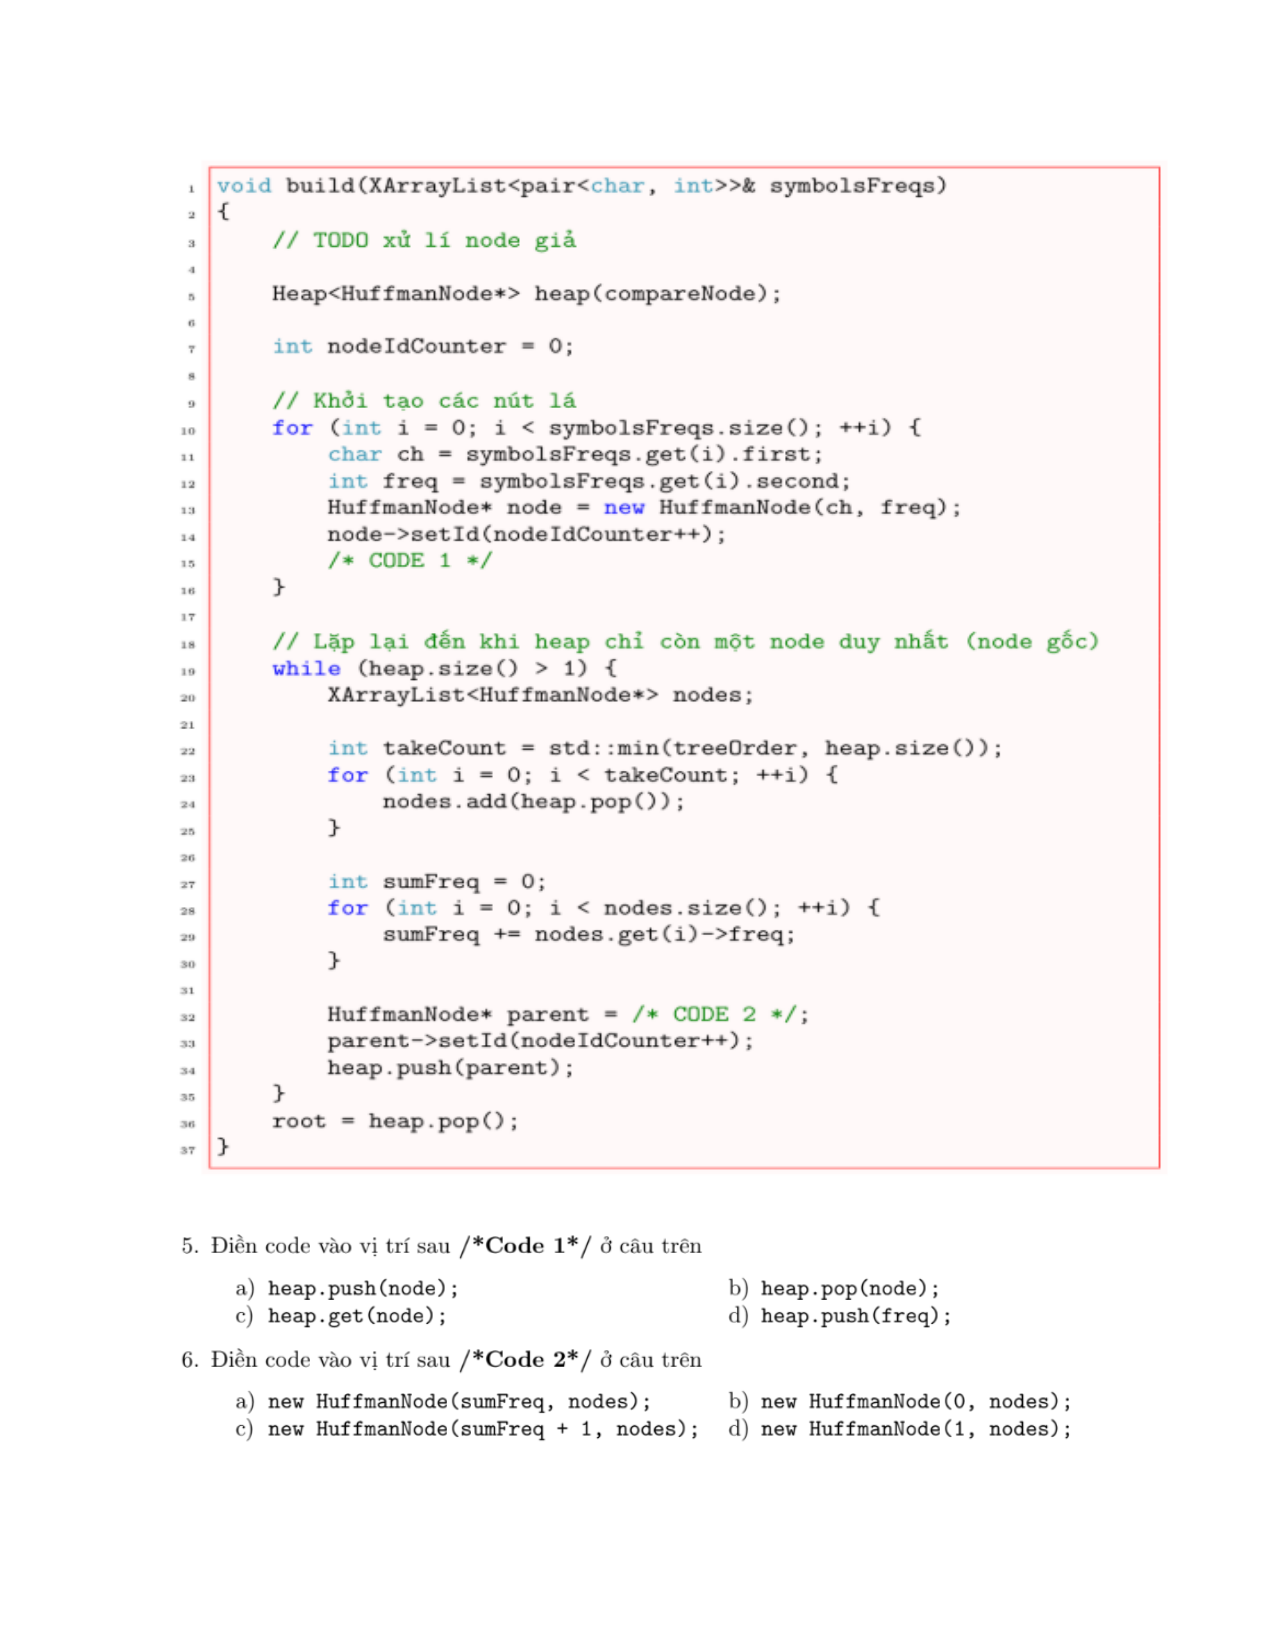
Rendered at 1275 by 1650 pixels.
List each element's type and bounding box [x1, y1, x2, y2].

picture [150, 1221, 1125, 1494]
picture [150, 150, 1193, 1200]
